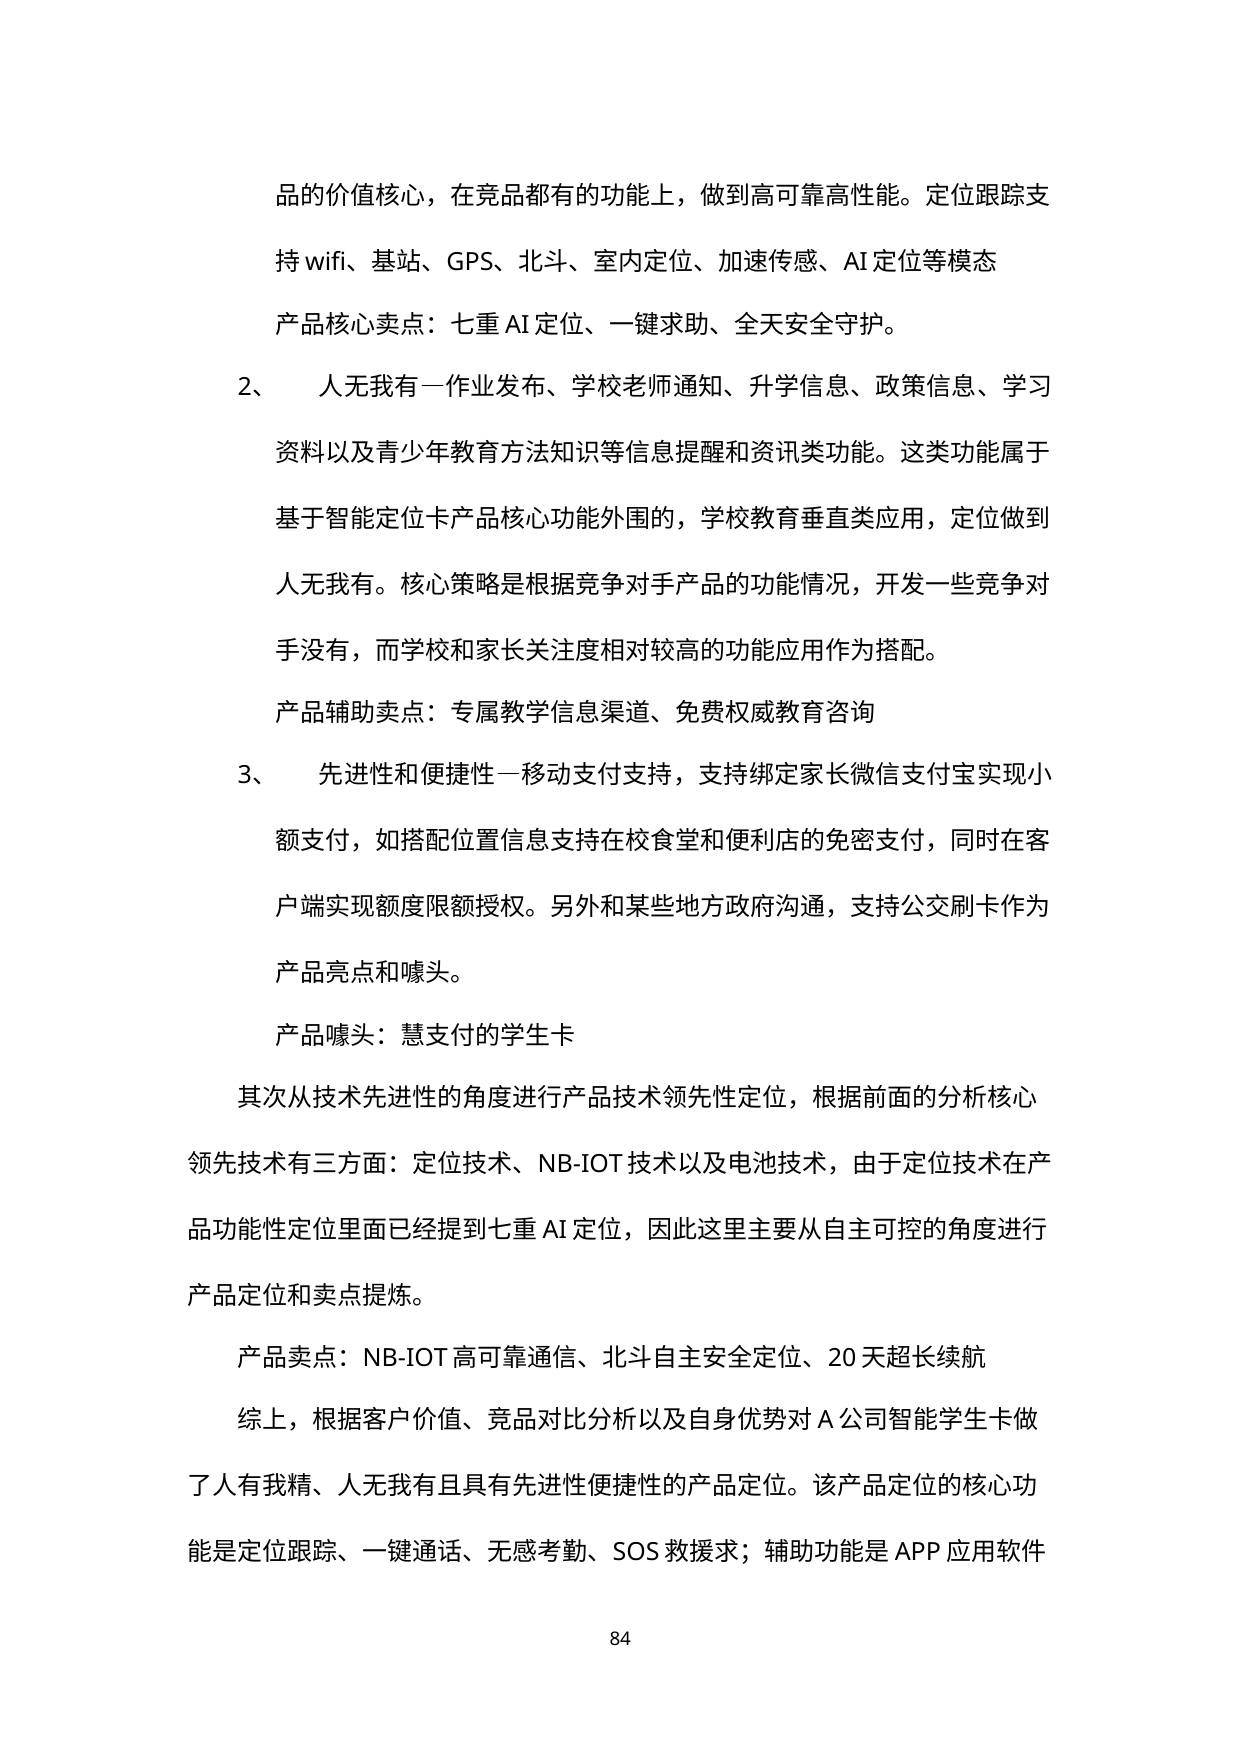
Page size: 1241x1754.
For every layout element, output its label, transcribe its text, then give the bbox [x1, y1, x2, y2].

list 产品辅助卖点：专属教学信息渠道、免费权威教育咨询 [275, 689, 1053, 733]
list 人无我有—作业发布、学校老师通知、升学信息、政策信息、学习资料以及青少年教育方法知识等信息提醒和资讯类功能。这类功能属于基于智能定位卡产品核心功能外围的，学校教育垂直类应用，定位做到人无我有。核心策略是根据竞争对手产品的功能情况，开发一些竞争对手没有，而学校和家长关注度相对较高的功能应用作为搭配。 [237, 362, 1053, 671]
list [237, 172, 1053, 282]
list 产品噱头：慧支付的学生卡 [275, 1011, 1053, 1055]
list 先进性和便捷性—移动支付支持，支持绑定家长微信支付宝实现小额支付，如搭配位置信息支持在校食堂和便利店的免密支付，同时在客户端实现额度限额授权。另外和某些地方政府沟通，支持公交刷卡作为产品亮点和噱头。 [237, 751, 1053, 993]
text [187, 1396, 1053, 1572]
text 其次从技术先进性的角度进行产品技术领先性定位，根据前面的分析核心领先技术有三方面：定位技术、NB-IOT技术以及电池技术，由于定位技术在产品功能性定位里面已经提到七重AI定位，因此这里主要从自主可控的角度进行产品定位和卖点提炼。 [187, 1073, 1053, 1316]
list 产品核心卖点：七重AI定位、一键求助、全天安全守护。 [275, 300, 1053, 344]
text 产品卖点：NB-IOT高可靠通信、北斗自主安全定位、20天超长续航 [187, 1334, 1053, 1378]
